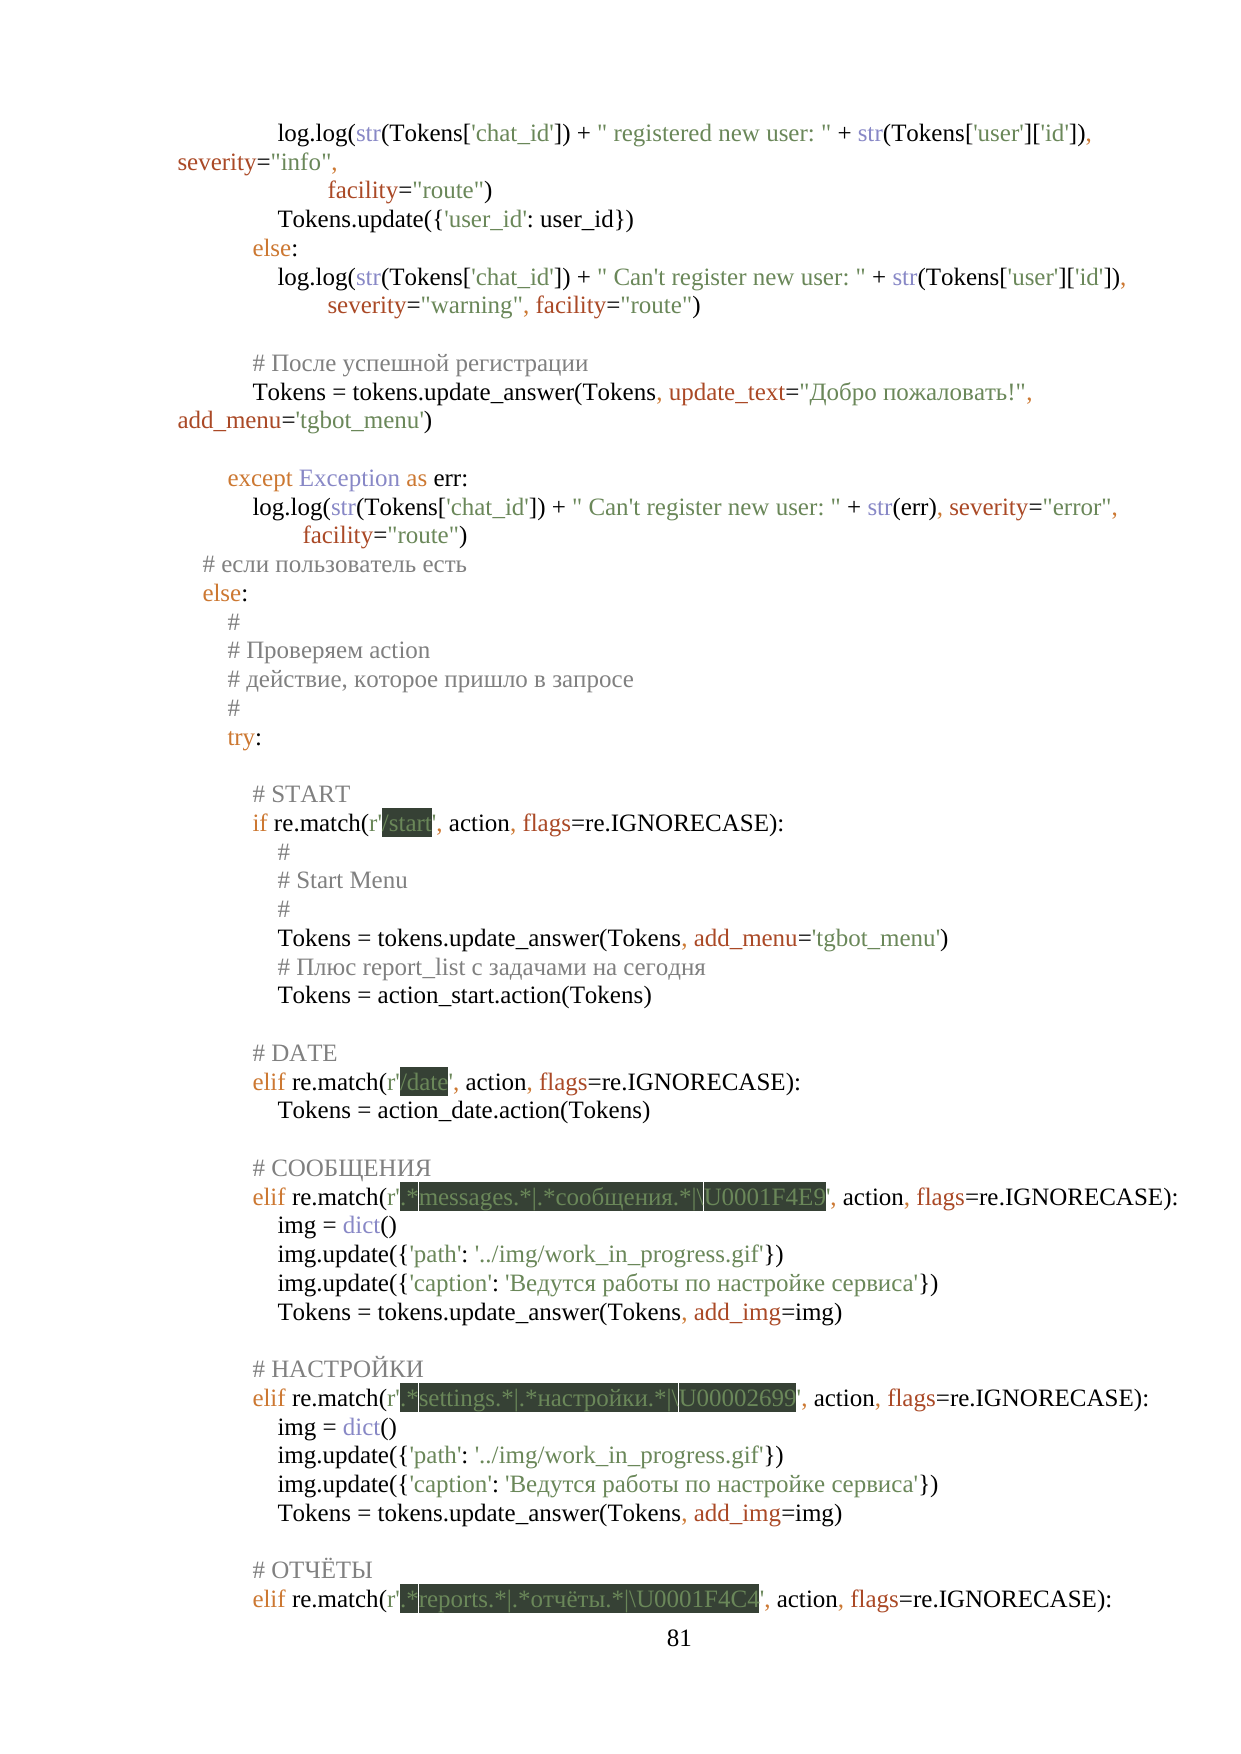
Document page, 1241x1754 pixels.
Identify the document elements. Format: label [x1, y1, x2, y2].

text [177, 118, 1181, 1613]
